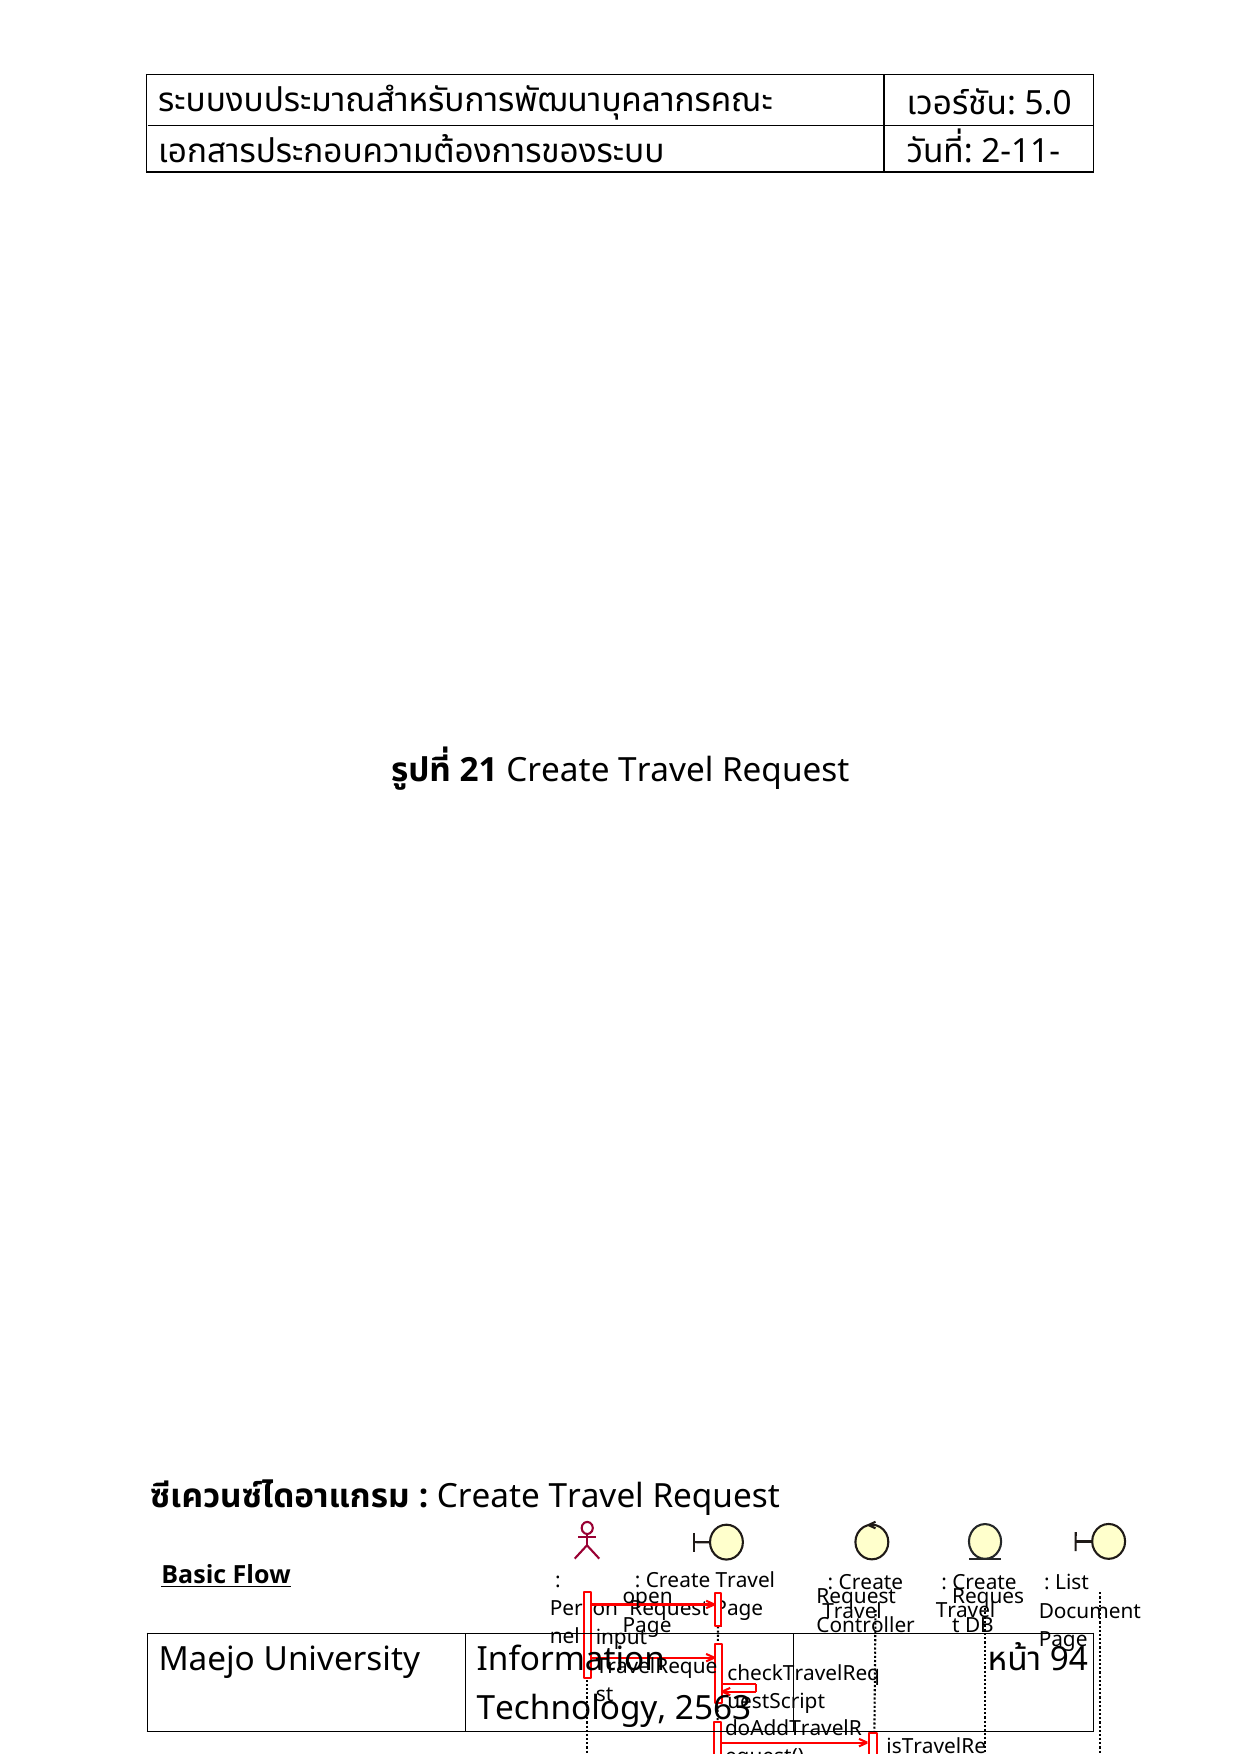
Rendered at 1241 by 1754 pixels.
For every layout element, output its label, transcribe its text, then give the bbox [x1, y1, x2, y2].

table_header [150, 1523, 578, 1591]
table_header [578, 1523, 1089, 1591]
text ซีเควนซ์ไดอาแกรม : Create Travel Request [150, 1472, 1090, 1523]
text รูปที่ 21 Create Travel Request [150, 746, 1090, 796]
